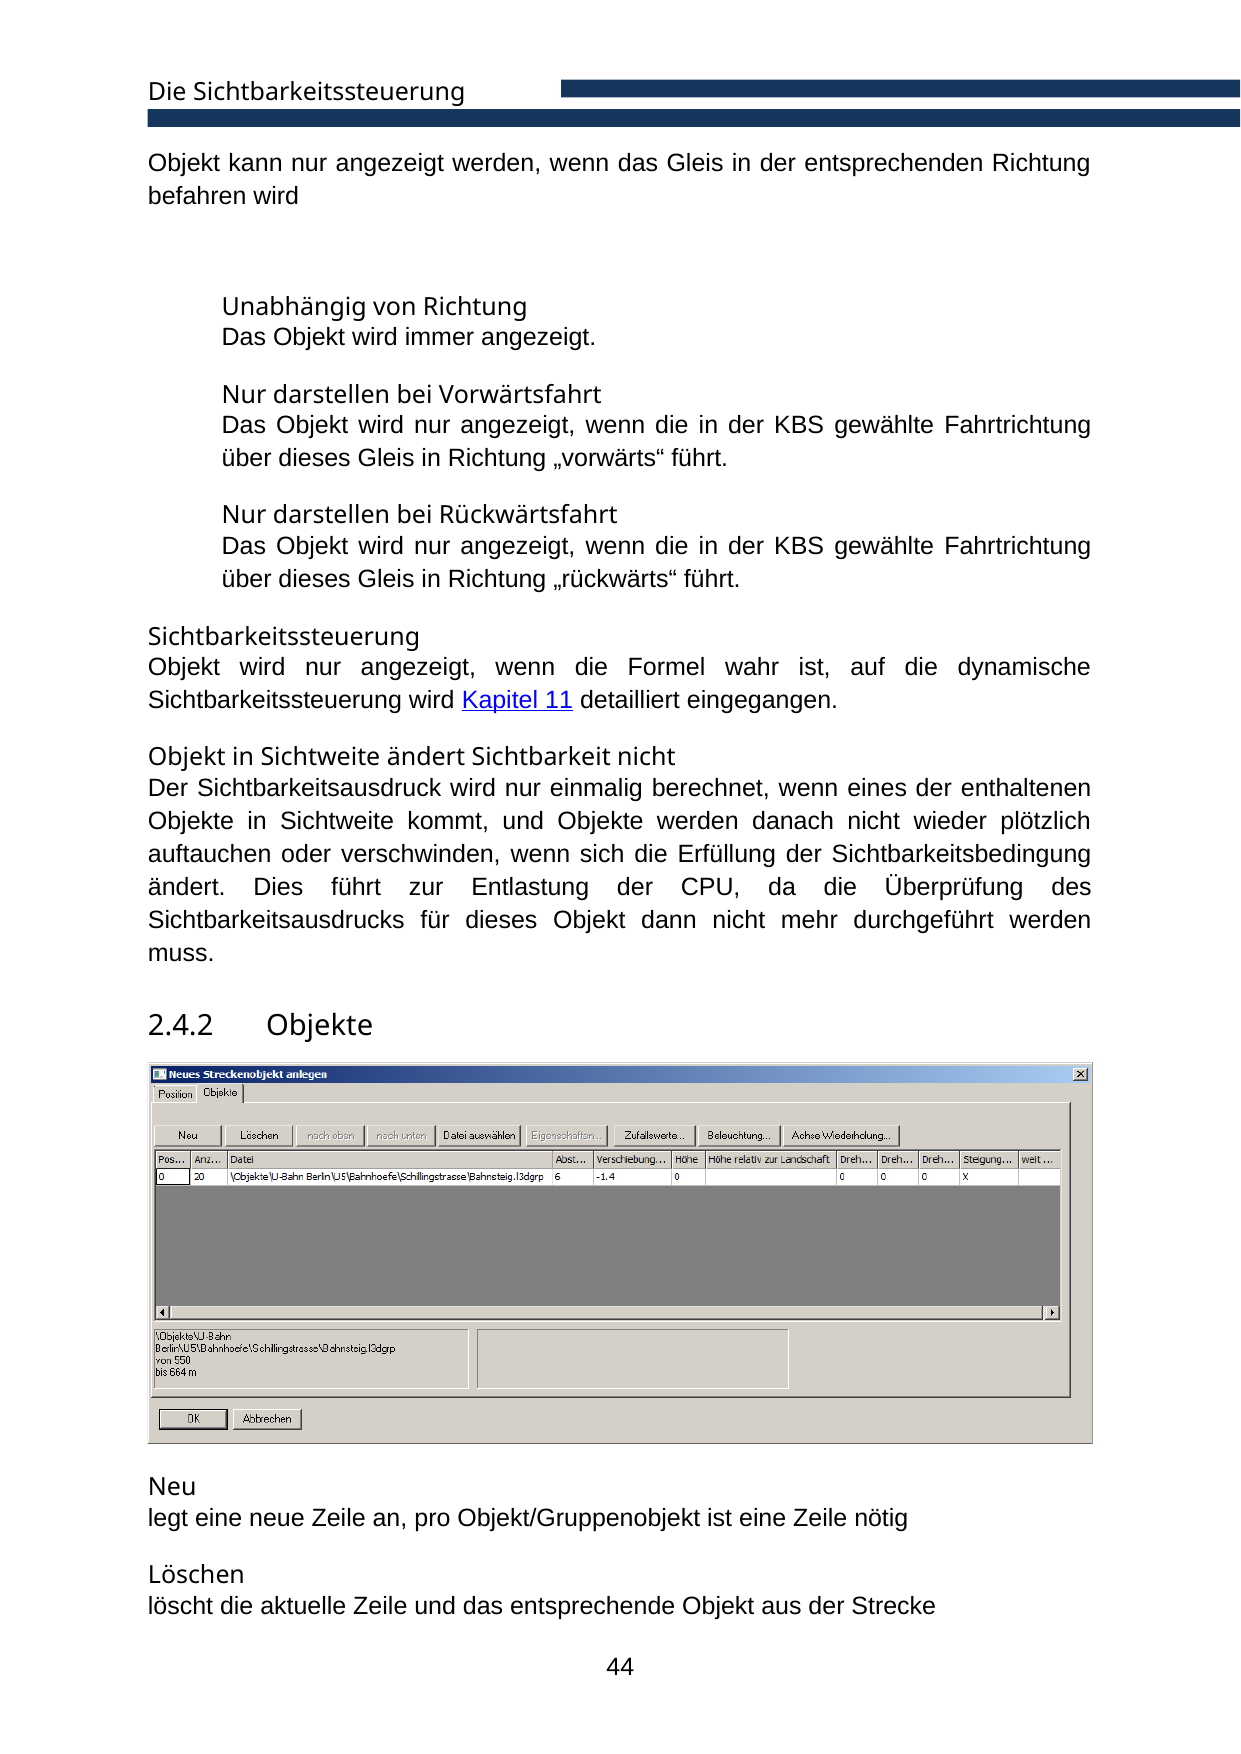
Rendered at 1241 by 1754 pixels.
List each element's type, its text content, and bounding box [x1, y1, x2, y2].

picture [147, 1062, 1093, 1444]
text Nur darstellen bei Rückwärtsfahrt [221, 497, 1093, 531]
text Das Objekt wird nur angezeigt, wenn die in der KBS gewählte Fahrtrichtung über dieses Gleis in Richtung „rückwärts“ führt. [221, 531, 1093, 593]
text Der Sichtbarkeitsausdruck wird nur einmalig berechnet, wenn eines der enthaltenen Objekte in Sichtweite kommt, und Objekte werden danach nicht wieder plötzlich auftauchen oder verschwinden, wenn sich die Erfüllung der Sichtbarkeitsbedingung ändert. Dies führt zur Entlastung der CPU, da die Überprüfung des Sichtbarkeitsausdrucks für dieses Objekt dann nicht mehr durchgeführt werden muss. [148, 773, 1093, 967]
text Löschen [148, 1557, 1093, 1591]
text Neu [148, 1469, 1093, 1503]
text legt eine neue Zeile an, pro Objekt/Gruppenobjekt ist eine Zeile nötig [148, 1503, 1093, 1532]
text Sichtbarkeitssteuerung [148, 618, 1093, 652]
text Objekt wird nur angezeigt, wenn die Formel wahr ist, auf die dynamische Sichtbarkeitssteuerung wird Kapitel 11 detailliert eingegangen. [148, 652, 1093, 714]
text Das Objekt wird nur angezeigt, wenn die in der KBS gewählte Fahrtrichtung über dieses Gleis in Richtung „vorwärts“ führt. [221, 410, 1093, 472]
text Nur darstellen bei Vorwärtsfahrt [221, 376, 1093, 410]
text löscht die aktuelle Zeile und das entsprechende Objekt aus der Strecke [148, 1591, 1093, 1619]
text Objekt kann nur angezeigt werden, wenn das Gleis in der entsprechenden Richtung befahren wird [148, 148, 1093, 209]
text Das Objekt wird immer angezeigt. [221, 322, 1093, 351]
text Objekt in Sichtweite ändert Sichtbarkeit nicht [148, 739, 1093, 773]
subtitle Objekte [148, 1004, 1093, 1044]
text Unabhängig von Richtung [221, 288, 1093, 322]
